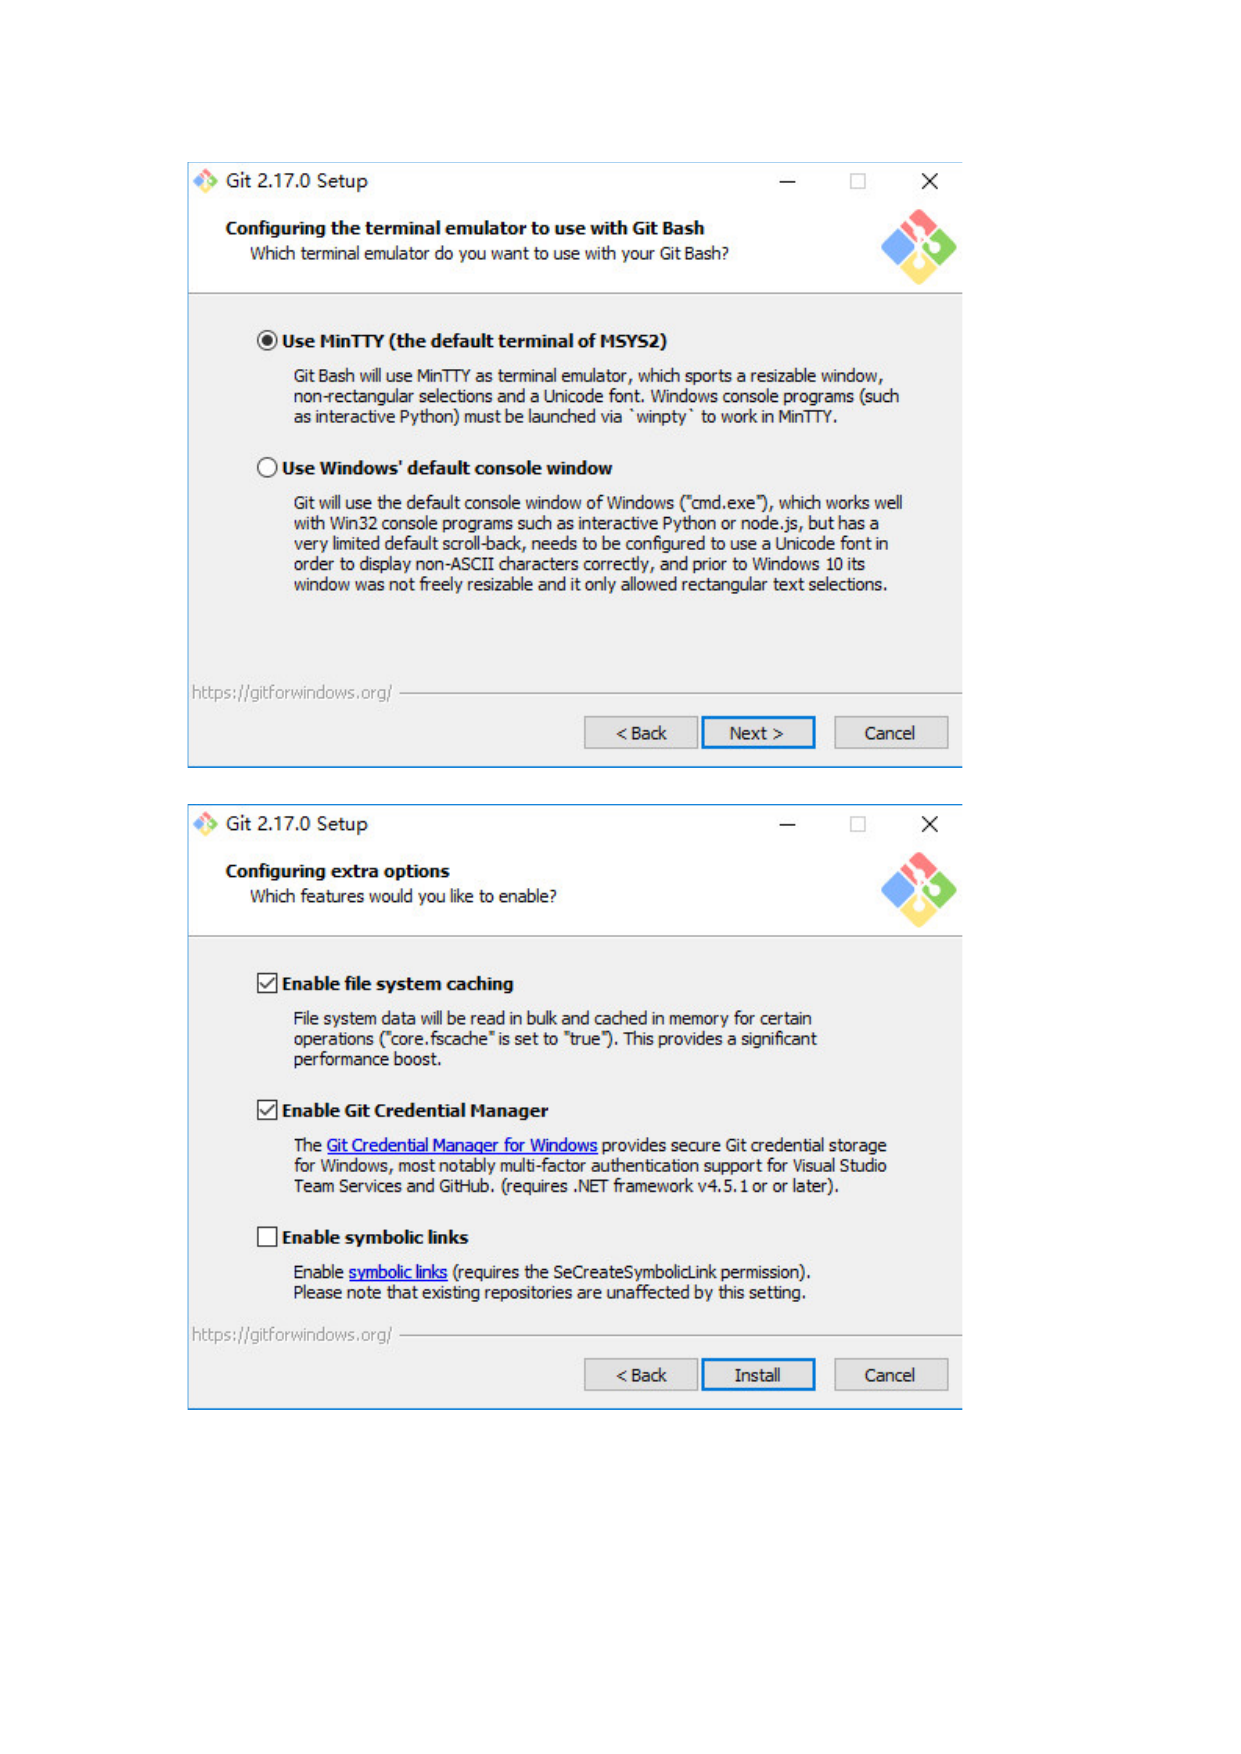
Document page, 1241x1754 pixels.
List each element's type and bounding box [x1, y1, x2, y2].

picture [187, 162, 963, 768]
picture [187, 804, 963, 1410]
